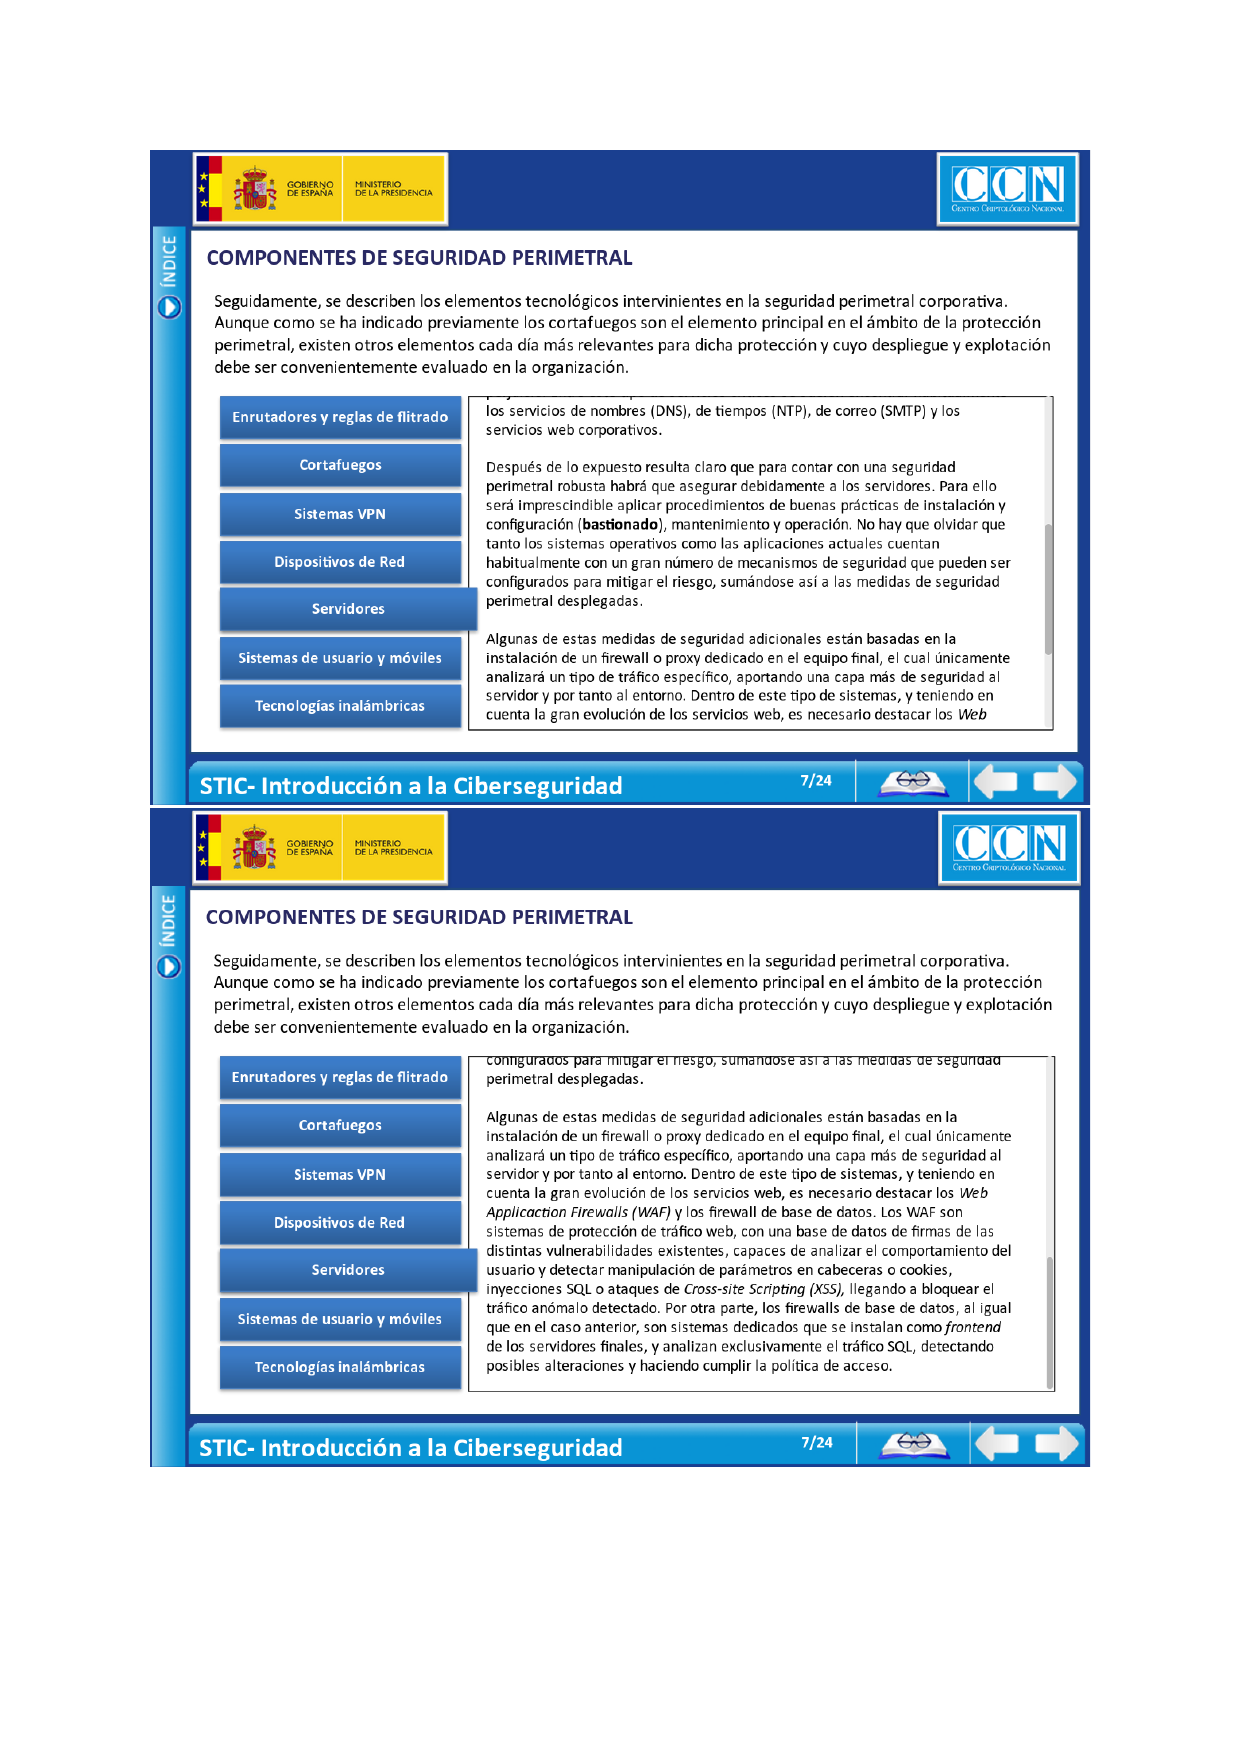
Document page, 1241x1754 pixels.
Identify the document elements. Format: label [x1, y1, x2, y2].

picture [150, 150, 1091, 805]
picture [150, 808, 1091, 1467]
